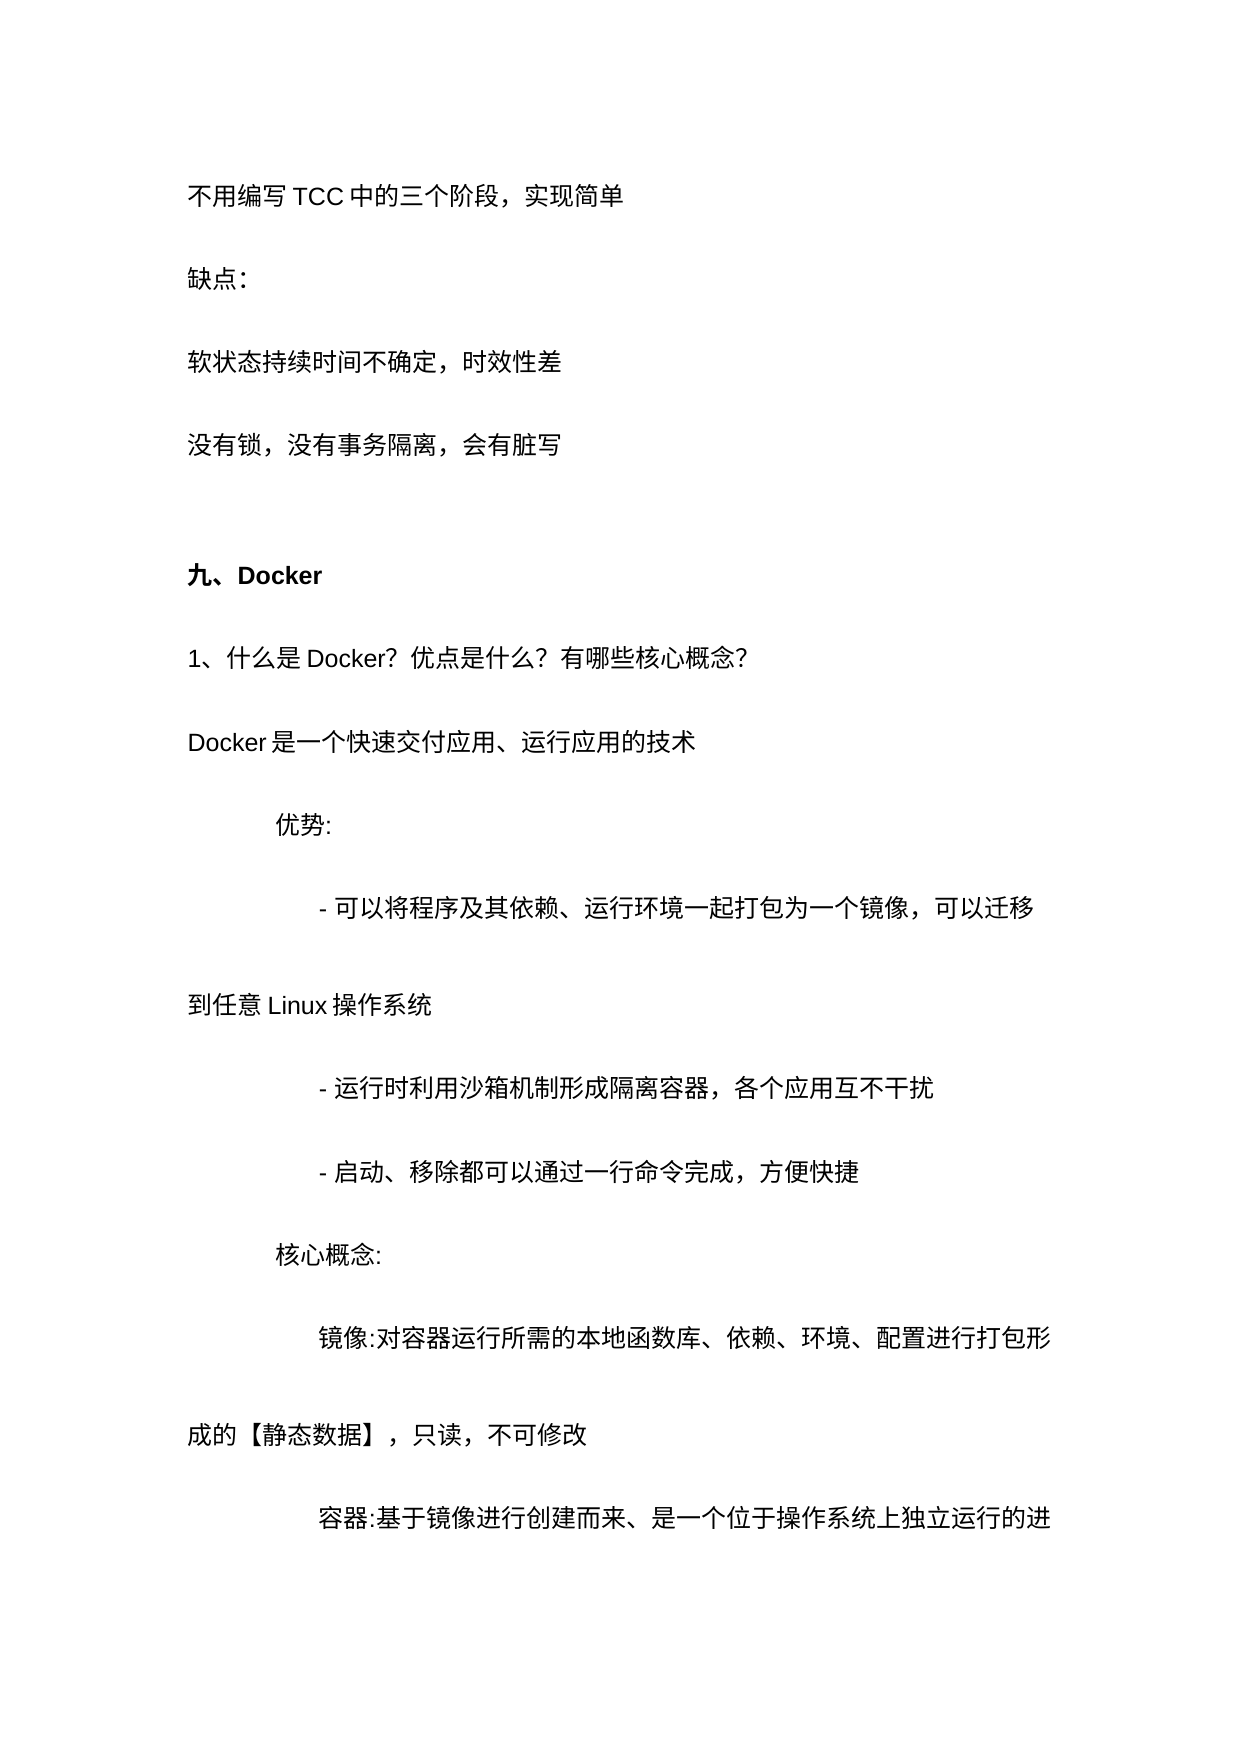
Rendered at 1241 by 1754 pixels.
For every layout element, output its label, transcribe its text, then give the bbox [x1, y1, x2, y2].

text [187, 1484, 1053, 1549]
text 软状态持续时间不确定，时效性差 [187, 328, 1053, 393]
text 缺点： [187, 245, 1053, 310]
text 优势: [187, 791, 1053, 856]
text 没有锁，没有事务隔离，会有脏写 [187, 411, 1053, 476]
subtitle 1、什么是Docker？优点是什么？有哪些核心概念？ [187, 624, 1053, 689]
text 核心概念: [187, 1221, 1053, 1286]
text - 可以将程序及其依赖、运行环境一起打包为一个镜像，可以迁移到任意Linux操作系统 [187, 874, 1053, 1036]
text 镜像:对容器运行所需的本地函数库、依赖、环境、配置进行打包形成的【静态数据】，只读，不可修改 [187, 1304, 1053, 1466]
text Docker是一个快速交付应用、运行应用的技术 [187, 708, 1053, 773]
text - 运行时利用沙箱机制形成隔离容器，各个应用互不干扰 [187, 1054, 1053, 1119]
subtitle 九、Docker [187, 541, 1053, 606]
text - 启动、移除都可以通过一行命令完成，方便快捷 [187, 1138, 1053, 1203]
text 不用编写TCC中的三个阶段，实现简单 [187, 162, 1053, 227]
